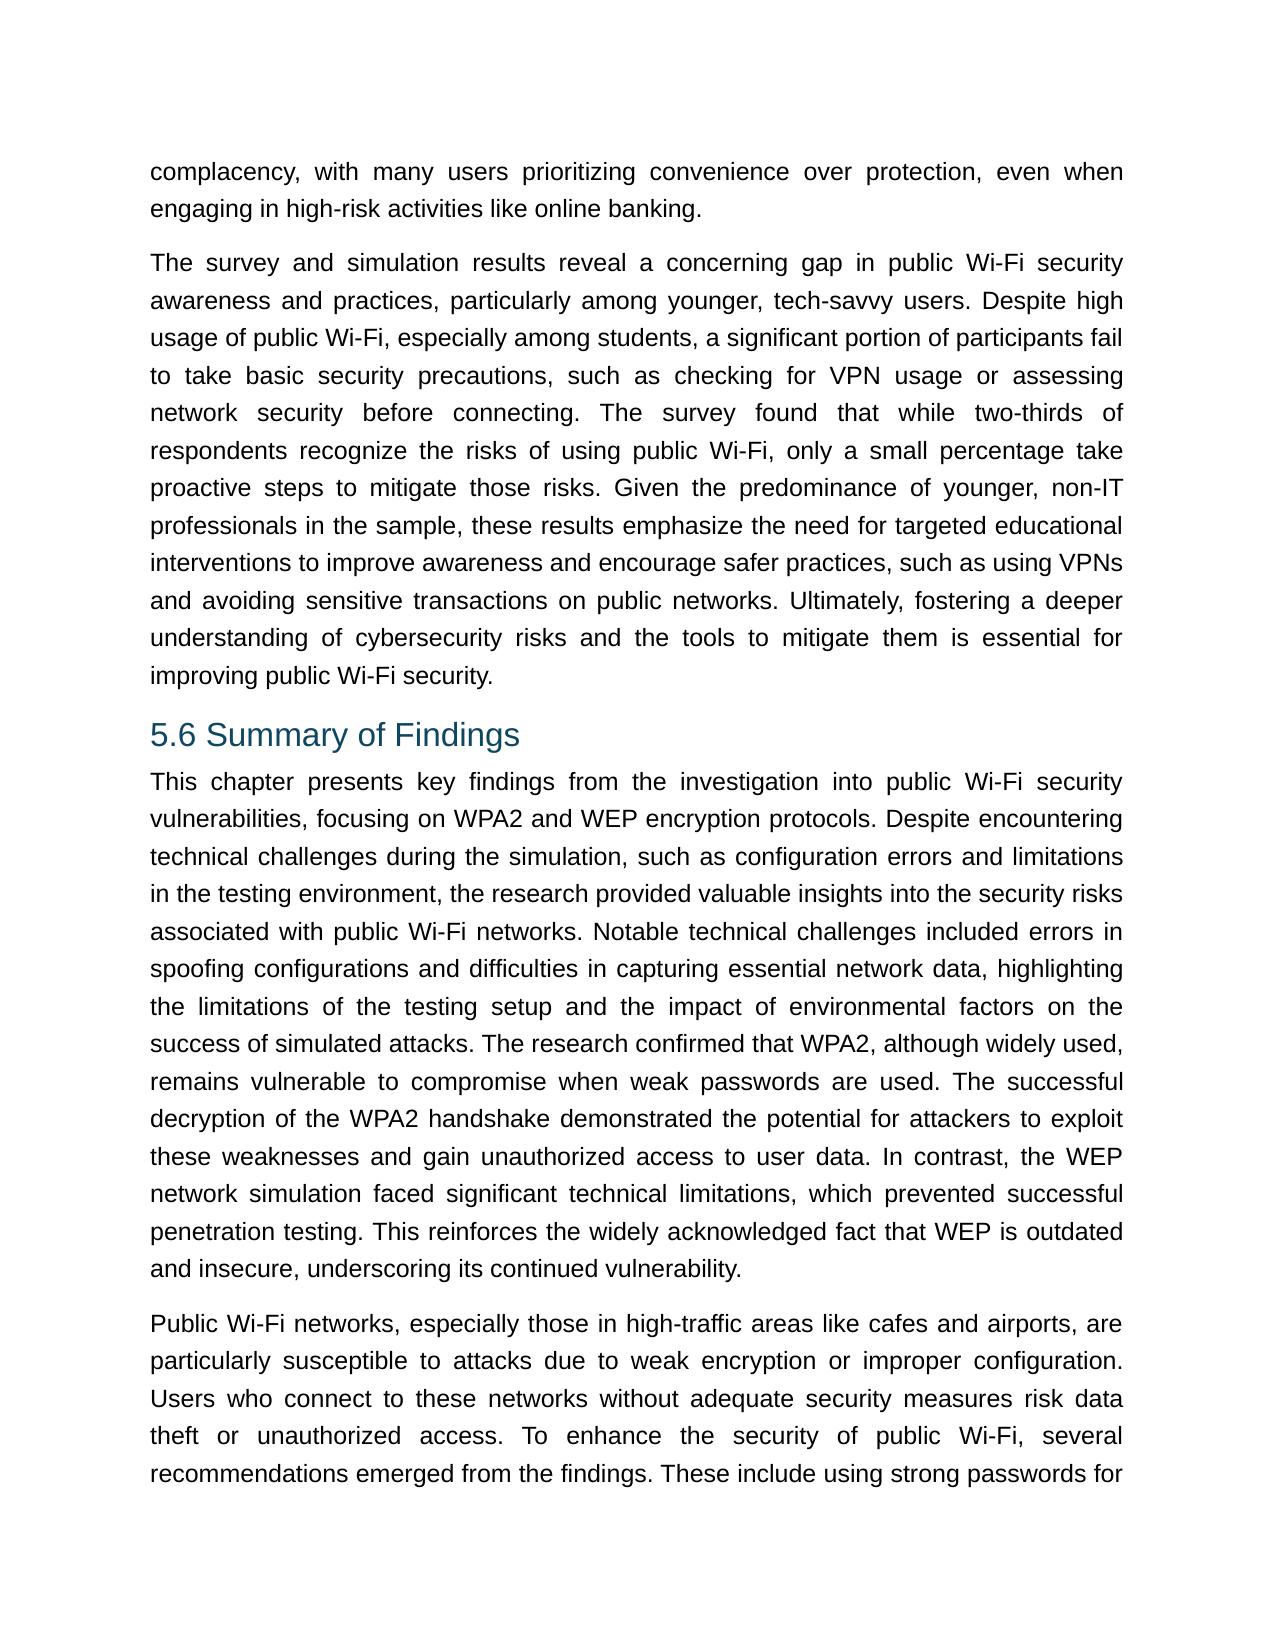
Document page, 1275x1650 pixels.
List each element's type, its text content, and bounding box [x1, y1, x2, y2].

text 5.6 Summary of Findings [150, 725, 1125, 752]
text The survey and simulation results reveal a concerning gap in public Wi-Fi security awareness and practices, particularly among younger, tech-savvy users. Despite high usage of public Wi-Fi, especially among students, a significant portion of participants fail to take basic security precautions, such as checking for VPN usage or assessing network security before connecting. The survey found that while two-thirds of respondents recognize the risks of using public Wi-Fi, only a small percentage take proactive steps to mitigate those risks. Given the predominance of younger, non-IT professionals in the sample, these results emphasize the need for targeted educational interventions to improve awareness and encourage safer practices, such as using VPNs and avoiding sensitive transactions on public networks. Ultimately, fostering a deeper understanding of cybersecurity risks and the tools to mitigate them is essential for improving public Wi-Fi security. [150, 242, 1125, 692]
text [150, 150, 1125, 225]
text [150, 1302, 1125, 1489]
text This chapter presents key findings from the investigation into public Wi-Fi security vulnerabilities, focusing on WPA2 and WEP encryption protocols. Despite encountering technical challenges during the simulation, such as configuration errors and limitations in the testing environment, the research provided valuable insights into the security risks associated with public Wi-Fi networks. Notable technical challenges included errors in spoofing configurations and difficulties in capturing essential network data, highlighting the limitations of the testing setup and the impact of environmental factors on the success of simulated attacks. The research confirmed that WPA2, although widely used, remains vulnerable to compromise when weak passwords are used. The successful decryption of the WPA2 handshake demonstrated the potential for attackers to exploit these weaknesses and gain unauthorized access to user data. In contrast, the WEP network simulation faced significant technical limitations, which prevented successful penetration testing. This reinforces the widely acknowledged fact that WEP is outdated and insecure, underscoring its continued vulnerability. [150, 760, 1125, 1285]
